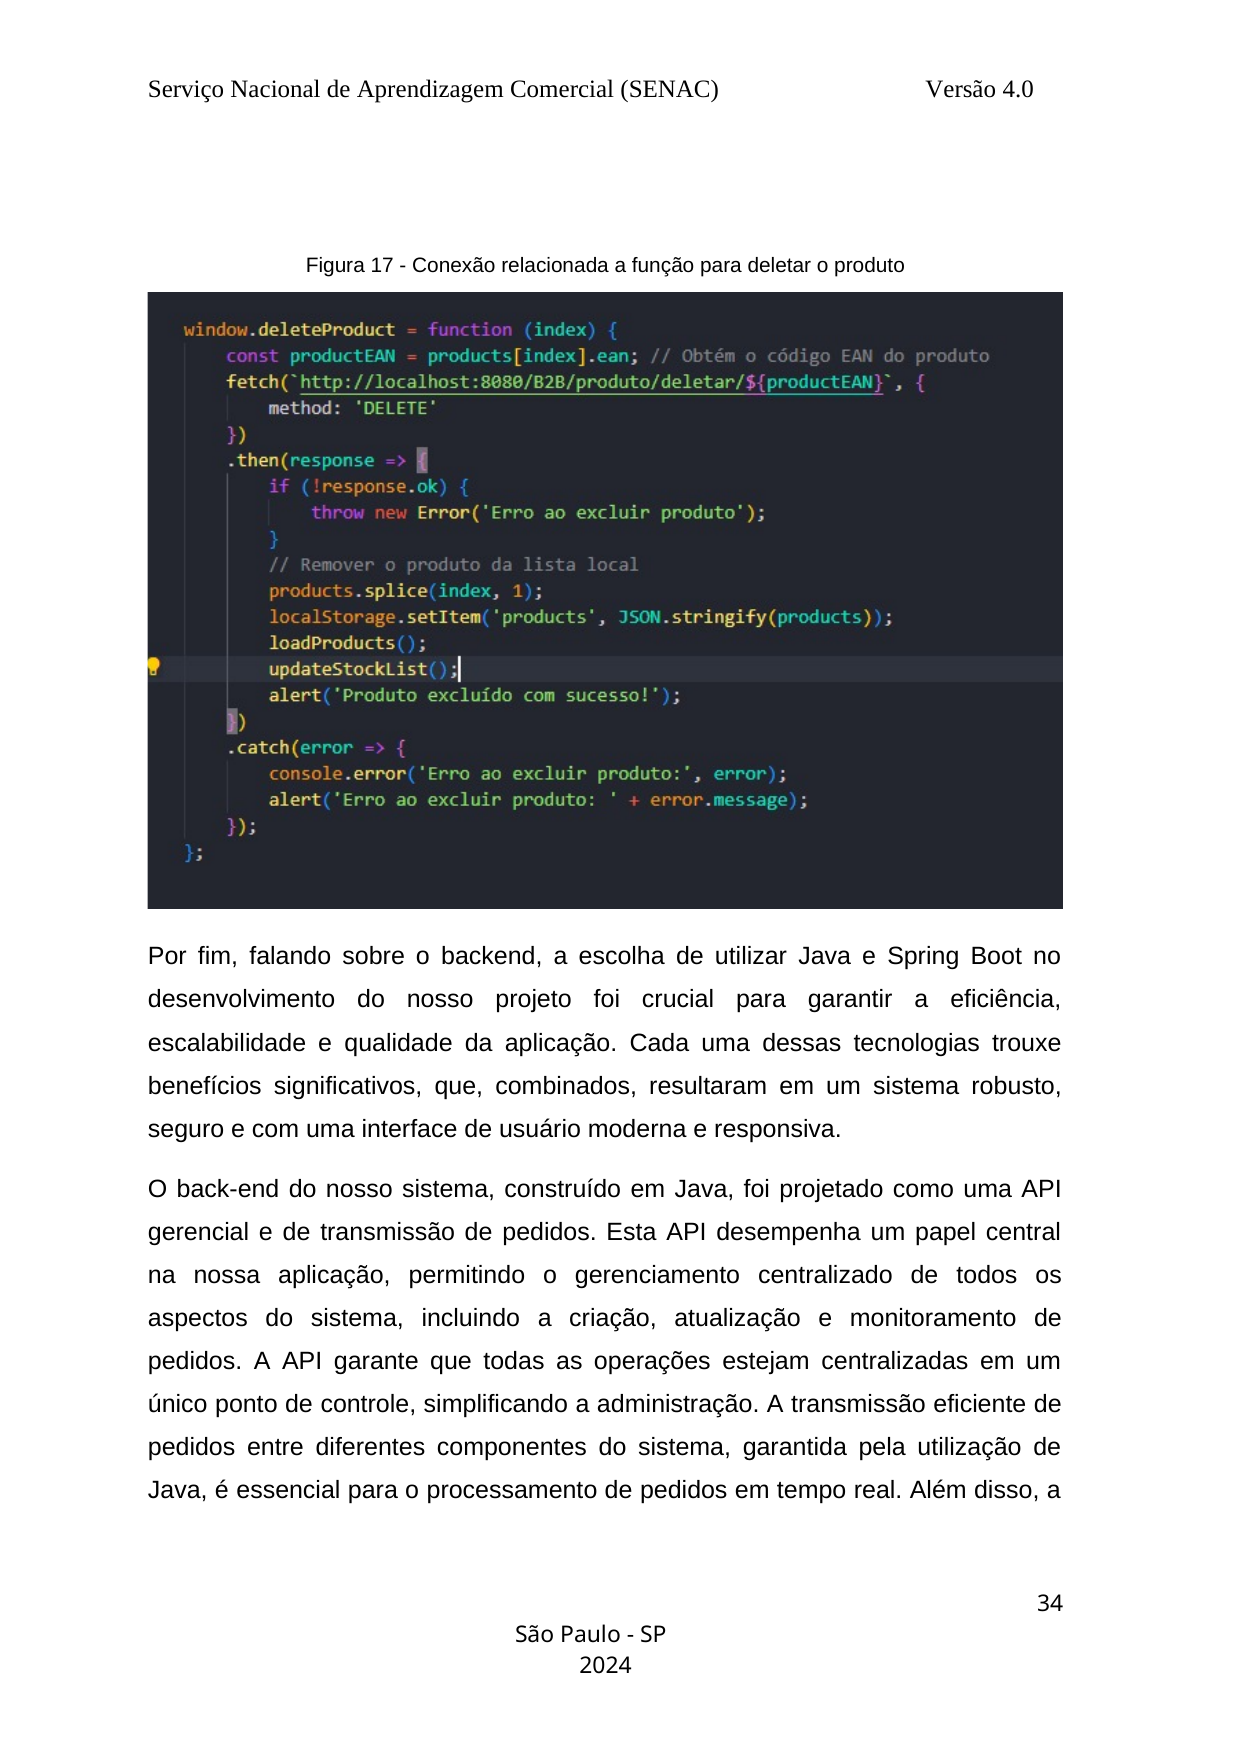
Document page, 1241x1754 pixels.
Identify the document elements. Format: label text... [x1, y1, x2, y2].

text Por fim, falando sobre o backend, a escolha de utilizar Java e Spring Boot no desenvolvimento do nosso projeto foi crucial para garantir a eficiência, escalabilidade e qualidade da aplicação. Cada uma dessas tecnologias trouxe benefícios significativos, que, combinados, resultaram em um sistema robusto, seguro e com uma interface de usuário moderna e responsiva. [148, 941, 1063, 1143]
text Figura 17 - Conexão relacionada a função para deletar o produto [148, 253, 1063, 292]
picture [147, 292, 1063, 909]
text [148, 1174, 1063, 1504]
